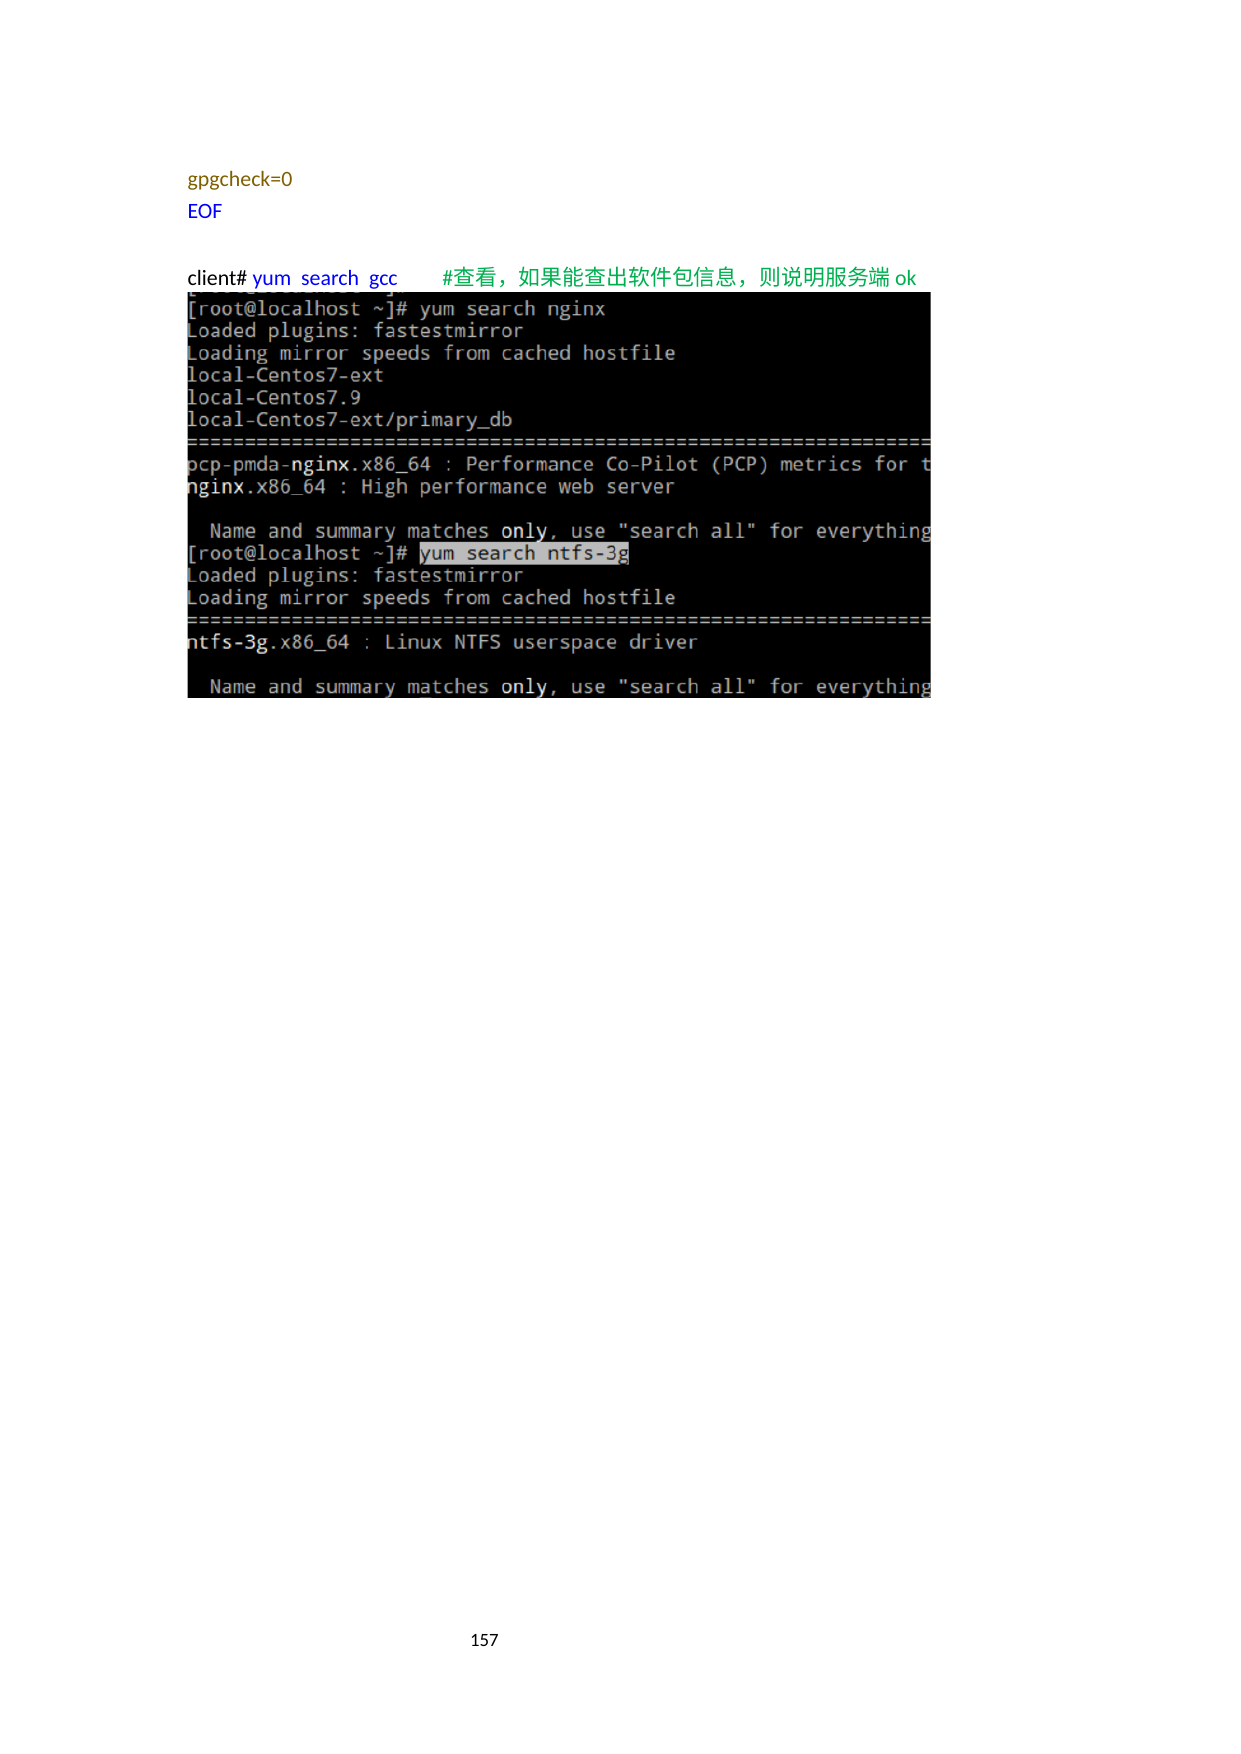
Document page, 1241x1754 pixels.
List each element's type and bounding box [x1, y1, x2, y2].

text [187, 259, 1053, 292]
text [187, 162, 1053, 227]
picture [187, 292, 931, 698]
